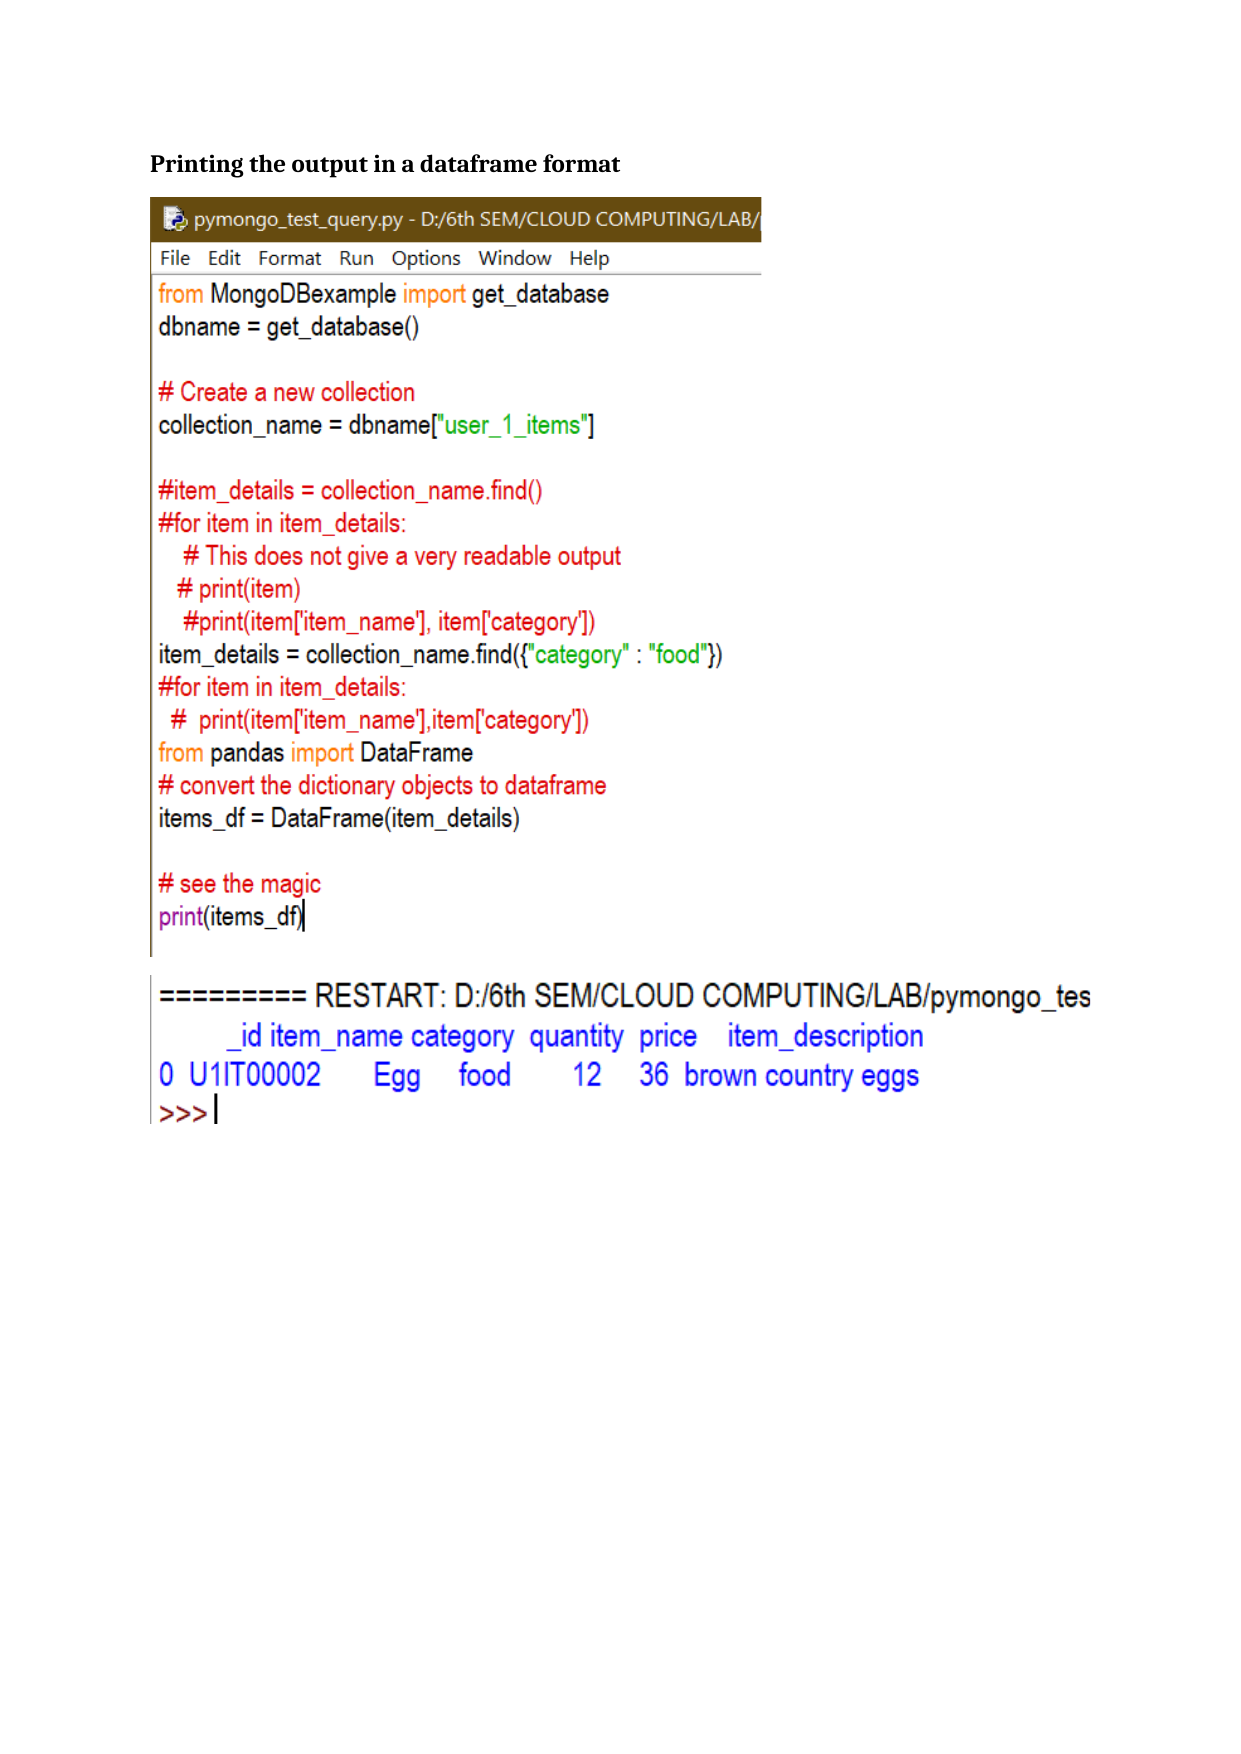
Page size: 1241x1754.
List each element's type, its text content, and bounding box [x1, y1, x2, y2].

picture [150, 197, 762, 957]
picture [150, 975, 1091, 1124]
text Printing the output in a dataframe format [150, 150, 1090, 179]
